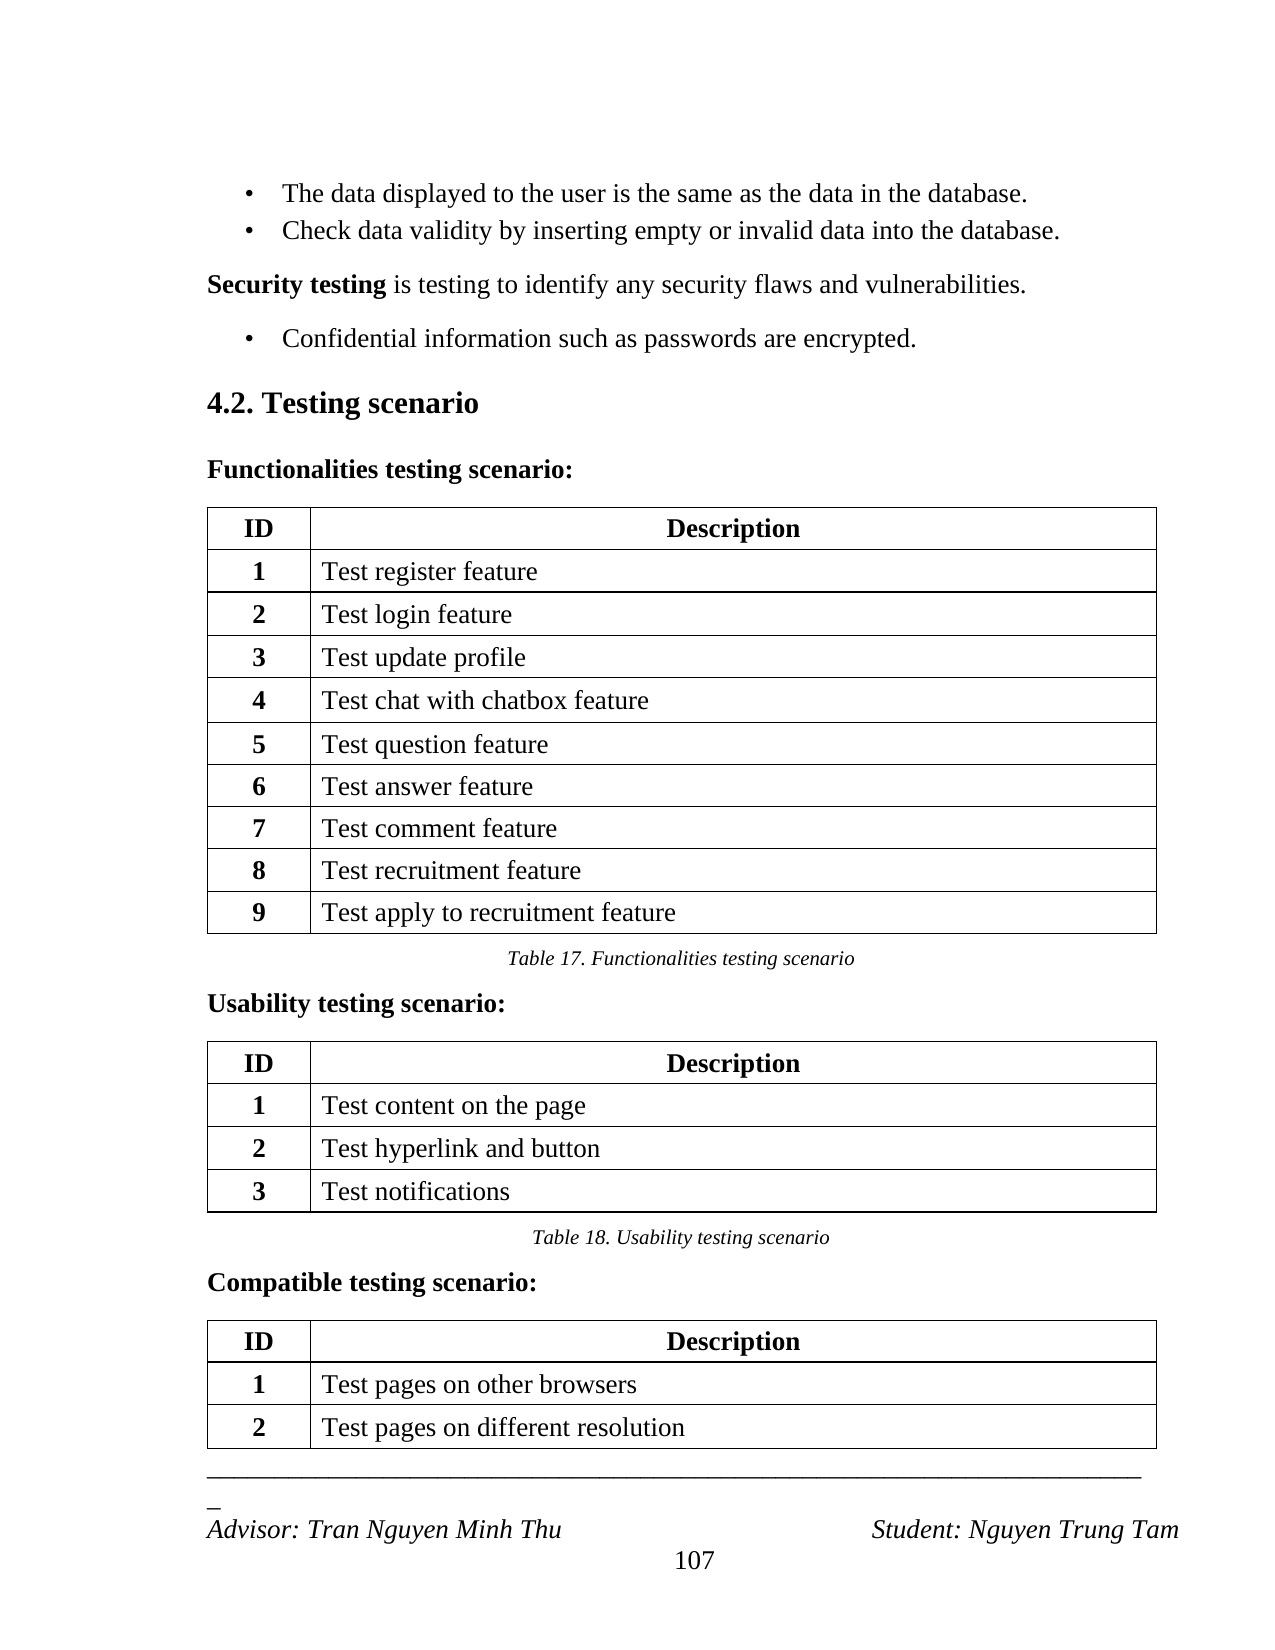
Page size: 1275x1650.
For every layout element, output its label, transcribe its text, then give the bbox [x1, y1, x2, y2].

table_header ID [208, 1321, 310, 1361]
table_cell 6 [208, 765, 310, 806]
text Compatible testing scenario: [207, 1266, 1157, 1297]
table_cell 2 [208, 1405, 310, 1448]
table_cell Test chat with chatbox feature [311, 678, 1156, 722]
table_header Description [311, 1321, 1156, 1361]
table_cell Test pages on other browsers [311, 1363, 1156, 1404]
table_cell Test answer feature [311, 765, 1156, 806]
text Functionalities testing scenario: [207, 453, 1157, 484]
table_cell Test recruitment feature [311, 849, 1156, 891]
table_header ID [208, 1042, 310, 1083]
table_cell Test pages on different resolution [311, 1405, 1156, 1448]
list The data displayed to the user is the same as the data in the database. [244, 177, 1157, 208]
table_cell 5 [208, 723, 310, 764]
table_cell 7 [208, 807, 310, 848]
table_cell Test update profile [311, 636, 1156, 677]
table_cell 3 [208, 636, 310, 677]
subtitle Testing scenario [207, 385, 1157, 421]
table_header Description [311, 1042, 1156, 1083]
table_cell Test register feature [311, 550, 1156, 591]
table_cell 2 [208, 1127, 310, 1169]
table_cell 1 [208, 550, 310, 591]
table_cell Test hyperlink and button [311, 1127, 1156, 1169]
table_cell Test question feature [311, 723, 1156, 764]
table_header Description [311, 508, 1156, 548]
text Usability testing scenario: [207, 987, 1157, 1018]
table_cell 9 [208, 892, 310, 933]
text Table 17. Functionalities testing scenario [207, 946, 1157, 970]
table_cell Test notifications [311, 1170, 1156, 1211]
list Check data validity by inserting empty or invalid data into the database. [244, 214, 1157, 246]
table_cell 1 [208, 1084, 310, 1126]
table_cell Test apply to recruitment feature [311, 892, 1156, 933]
table_cell 8 [208, 849, 310, 891]
table_cell 4 [208, 678, 310, 722]
text Security testing is testing to identify any security flaws and vulnerabilities. [207, 268, 1157, 299]
text Table 18. Usability testing scenario [207, 1225, 1157, 1249]
table_cell Test comment feature [311, 807, 1156, 848]
table_cell Test login feature [311, 593, 1156, 635]
table_cell 1 [208, 1363, 310, 1404]
table_header ID [208, 508, 310, 548]
list Confidential information such as passwords are encrypted. [244, 322, 1157, 353]
table_cell 2 [208, 593, 310, 635]
table_cell Test content on the page [311, 1084, 1156, 1126]
table_cell 3 [208, 1170, 310, 1211]
